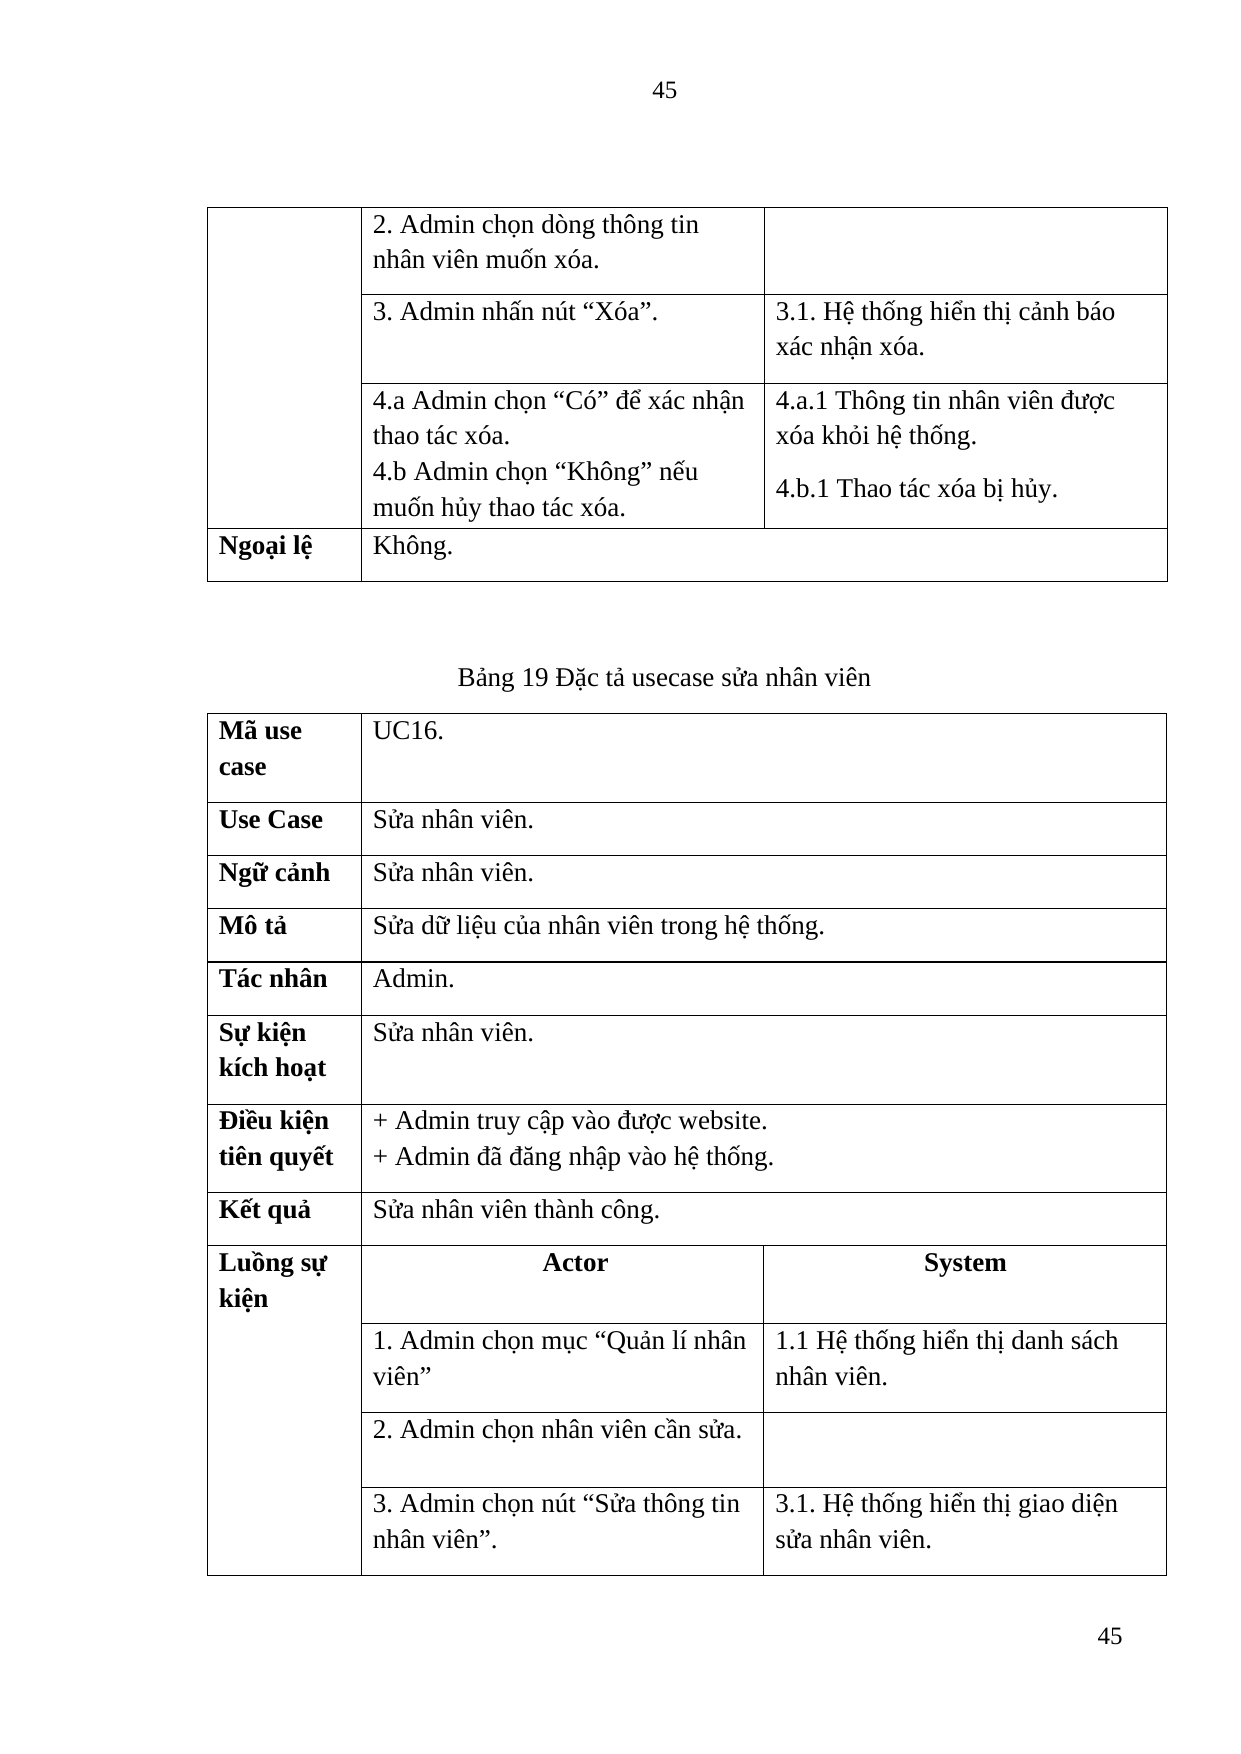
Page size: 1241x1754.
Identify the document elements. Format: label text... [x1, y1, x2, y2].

table_cell 2. Admin chọn dòng thông tin nhân viên muốn xóa. [362, 208, 764, 294]
table_cell Ngữ cảnh [208, 856, 361, 908]
table_cell System [764, 1246, 1166, 1323]
table_cell Điều kiện tiên quyết [208, 1105, 361, 1192]
table_cell [765, 208, 1167, 294]
text Bảng Đặc tả usecase sửa nhân viên [207, 661, 1122, 692]
table_cell 3. Admin nhấn nút “Xóa”. [362, 295, 764, 383]
table_cell 2. Admin chọn nhân viên cần sửa. [362, 1413, 763, 1487]
table_cell 4.a.1 Thông tin nhân viên được xóa khỏi hệ thống. 4.b.1 Thao tác xóa bị hủy. [765, 384, 1167, 528]
table_cell Actor [362, 1246, 763, 1323]
table_cell Sửa nhân viên thành công. [362, 1193, 1166, 1245]
table_cell Tác nhân [208, 963, 361, 1014]
table_cell [764, 1413, 1166, 1487]
table_header UC16. [362, 714, 1166, 802]
table_cell Sửa nhân viên. [362, 1016, 1166, 1103]
table_cell 1. Admin chọn mục “Quản lí nhân viên” [362, 1324, 763, 1412]
table_cell Sửa dữ liệu của nhân viên trong hệ thống. [362, 909, 1166, 961]
table_header Mã use case [208, 714, 361, 802]
table_cell Sửa nhân viên. [362, 856, 1166, 908]
table_cell + Admin truy cập vào được website. + Admin đã đăng nhập vào hệ thống. [362, 1105, 1166, 1192]
table_cell 1.1 Hệ thống hiển thị danh sách nhân viên. [764, 1324, 1166, 1412]
table_cell Admin. [362, 963, 1166, 1014]
table_cell 4.a Admin chọn “Có” để xác nhận thao tác xóa. 4.b Admin chọn “Không” nếu muốn hủy thao tác xóa. [362, 384, 764, 528]
table_cell Mô tả [208, 909, 361, 961]
table_cell 3.1. Hệ thống hiển thị giao diện sửa nhân viên. [764, 1488, 1166, 1575]
table_cell Sửa nhân viên. [362, 803, 1166, 855]
table_cell 3.1. Hệ thống hiển thị cảnh báo xác nhận xóa. [765, 295, 1167, 383]
table_cell Không. [362, 529, 1167, 581]
table_cell Sự kiện kích hoạt [208, 1016, 361, 1103]
table_cell Kết quả [208, 1193, 361, 1245]
table_cell Use Case [208, 803, 361, 855]
table_cell Luồng sự kiện [208, 1246, 361, 1575]
table_cell Ngoại lệ [208, 529, 361, 581]
table_cell 3. Admin chọn nút “Sửa thông tin nhân viên”. [362, 1488, 763, 1575]
